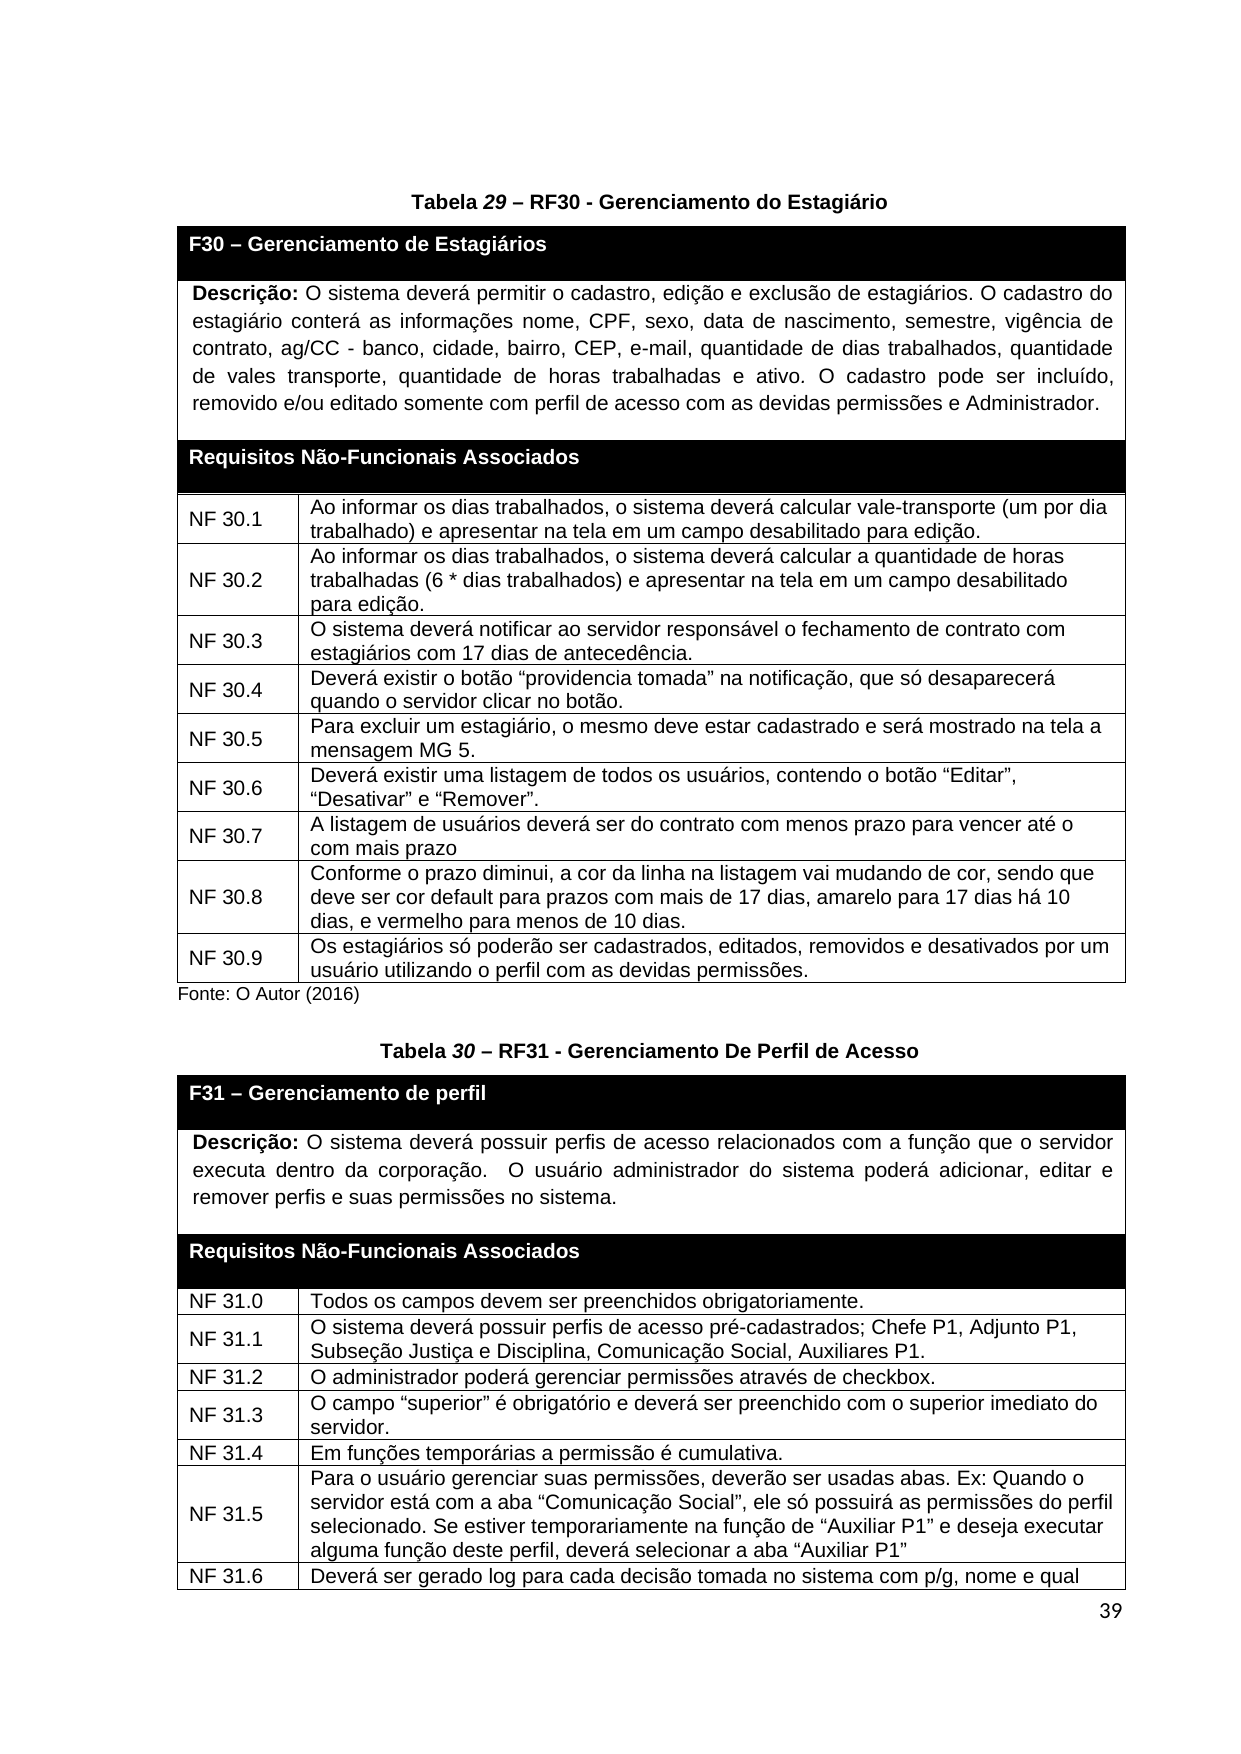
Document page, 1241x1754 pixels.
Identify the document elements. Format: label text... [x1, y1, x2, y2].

table_cell Requisitos Não-Funcionais Associados [178, 441, 1125, 493]
table_cell NF 30.1 [178, 495, 298, 542]
table_cell Deverá existir o botão “providencia tomada” na notificação, que só desaparecerá quando o servidor clicar no botão. [299, 665, 1125, 713]
table_cell NF 30.5 [178, 714, 298, 762]
table_cell NF 31.5 [178, 1466, 298, 1562]
table_cell Conforme o prazo diminui, a cor da linha na listagem vai mudando de cor, sendo que deve ser cor default para prazos com mais de 17 dias, amarelo para 17 dias há 10 dias, e vermelho para menos de 10 dias. [299, 861, 1125, 933]
table_cell NF 31.1 [178, 1315, 298, 1363]
text Tabela 30 – RF31 - Gerenciamento De Perfil de Acesso [177, 1039, 1122, 1063]
table_cell NF 31.3 [178, 1391, 298, 1439]
table_cell NF 31.0 [178, 1289, 298, 1314]
table_cell Em funções temporárias a permissão é cumulativa. [299, 1440, 1125, 1465]
table_cell O administrador poderá gerenciar permissões através de checkbox. [299, 1364, 1125, 1390]
table_cell O sistema deverá possuir perfis de acesso pré-cadastrados; Chefe P1, Adjunto P1, Subseção Justiça e Disciplina, Comunicação Social, Auxiliares P1. [299, 1315, 1125, 1363]
table_cell Para o usuário gerenciar suas permissões, deverão ser usadas abas. Ex: Quando o servidor está com a aba “Comunicação Social”, ele só possuirá as permissões do perfil selecionado. Se estiver temporariamente na função de “Auxiliar P1” e deseja executar alguma função deste perfil, deverá selecionar a aba “Auxiliar P1” [299, 1466, 1125, 1562]
table_cell Todos os campos devem ser preenchidos obrigatoriamente. [299, 1289, 1125, 1314]
table_header F30 – Gerenciamento de Estagiários [178, 227, 1125, 280]
table_cell Ao informar os dias trabalhados, o sistema deverá calcular a quantidade de horas trabalhadas (6 * dias trabalhados) e apresentar na tela em um campo desabilitado para edição. [299, 544, 1125, 615]
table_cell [299, 1563, 1125, 1589]
table_cell NF 30.9 [178, 934, 298, 982]
table_cell Requisitos Não-Funcionais Associados [178, 1235, 1125, 1288]
table_cell Deverá existir uma listagem de todos os usuários, contendo o botão “Editar”, “Desativar” e “Remover”. [299, 763, 1125, 811]
table_cell A listagem de usuários deverá ser do contrato com menos prazo para vencer até o com mais prazo [299, 812, 1125, 860]
table_cell Ao informar os dias trabalhados, o sistema deverá calcular vale-transporte (um por dia trabalhado) e apresentar na tela em um campo desabilitado para edição. [299, 495, 1125, 542]
table_cell NF 30.4 [178, 665, 298, 713]
table_cell NF 30.3 [178, 616, 298, 664]
table_cell Para excluir um estagiário, o mesmo deve estar cadastrado e será mostrado na tela a mensagem MG 5. [299, 714, 1125, 762]
table_cell Descrição: O sistema deverá possuir perfis de acesso relacionados com a função que o servidor executa dentro da corporação. O usuário administrador do sistema poderá adicionar, editar e remover perfis e suas permissões no sistema. [178, 1130, 1125, 1234]
text Tabela 29 – RF30 - Gerenciamento do Estagiário [177, 190, 1122, 214]
table_cell NF 31.6 [178, 1563, 298, 1589]
text Fonte: O Autor (2016) [177, 983, 1157, 1005]
table_cell NF 31.4 [178, 1440, 298, 1465]
table_cell NF 30.6 [178, 763, 298, 811]
table_cell O sistema deverá notificar ao servidor responsável o fechamento de contrato com estagiários com 17 dias de antecedência. [299, 616, 1125, 664]
table_cell O campo “superior” é obrigatório e deverá ser preenchido com o superior imediato do servidor. [299, 1391, 1125, 1439]
table_cell NF 31.2 [178, 1364, 298, 1390]
table_header F31 – Gerenciamento de perfil [178, 1076, 1125, 1129]
table_cell Os estagiários só poderão ser cadastrados, editados, removidos e desativados por um usuário utilizando o perfil com as devidas permissões. [299, 934, 1125, 982]
table_cell NF 30.2 [178, 544, 298, 615]
table_cell NF 30.8 [178, 861, 298, 933]
table_cell NF 30.7 [178, 812, 298, 860]
table_cell Descrição: O sistema deverá permitir o cadastro, edição e exclusão de estagiários. O cadastro do estagiário conterá as informações nome, CPF, sexo, data de nascimento, semestre, vigência de contrato, ag/CC - banco, cidade, bairro, CEP, e-mail, quantidade de dias trabalhados, quantidade de vales transporte, quantidade de horas trabalhadas e ativo. O cadastro pode ser incluído, removido e/ou editado somente com perfil de acesso com as devidas permissões e Administrador. [178, 281, 1125, 440]
